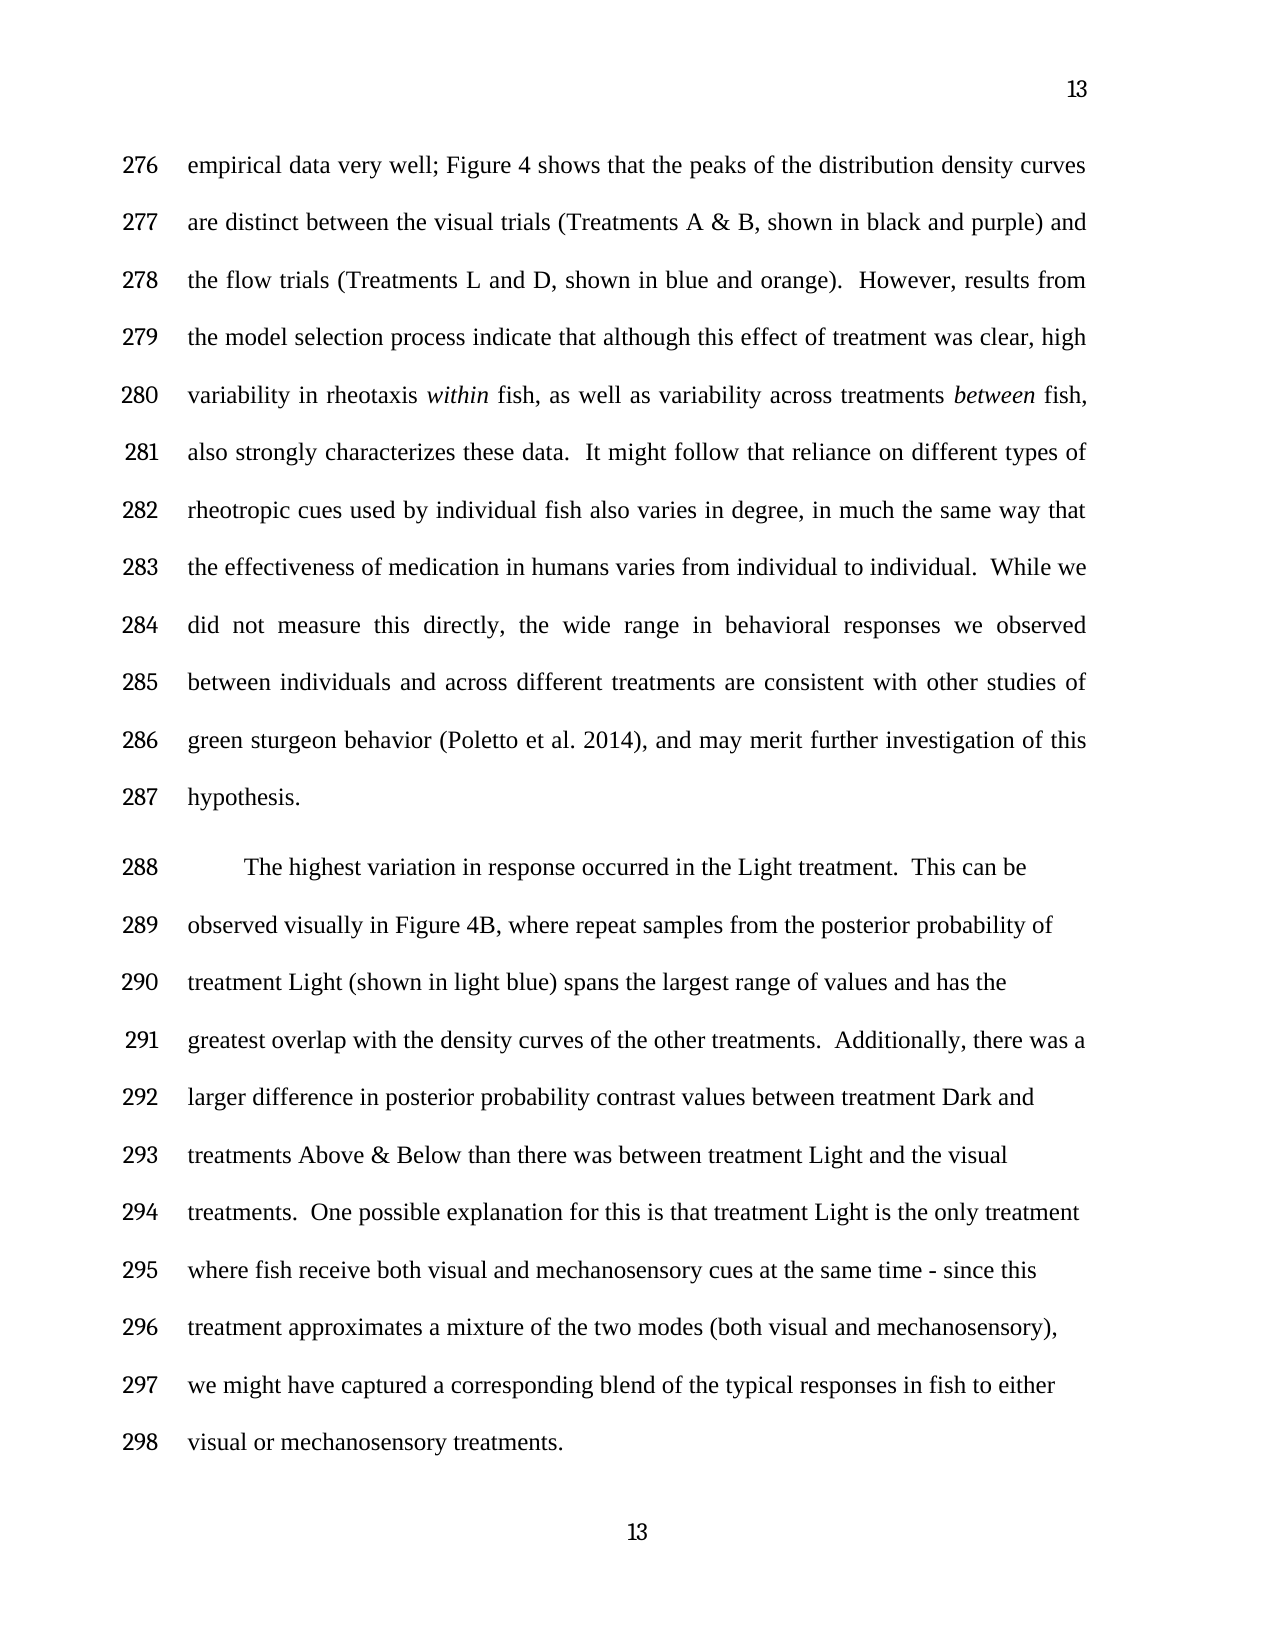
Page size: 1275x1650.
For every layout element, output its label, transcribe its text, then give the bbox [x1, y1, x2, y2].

text The highest variation in response occurred in the Light treatment. This can be observed visually in Figure 4B, where repeat samples from the posterior probability of treatment Light (shown in light blue) spans the largest range of values and has the greatest overlap with the density curves of the other treatments. Additionally, there was a larger difference in posterior probability contrast values between treatment Dark and treatments Above & Below than there was between treatment Light and the visual treatments. One possible explanation for this is that treatment Light is the only treatment where fish receive both visual and mechanosensory cues at the same time - since this treatment approximates a mixture of the two modes (both visual and mechanosensory), we might have captured a corresponding blend of the typical responses in fish to either visual or mechanosensory treatments. [187, 852, 1087, 1456]
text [187, 150, 1087, 811]
